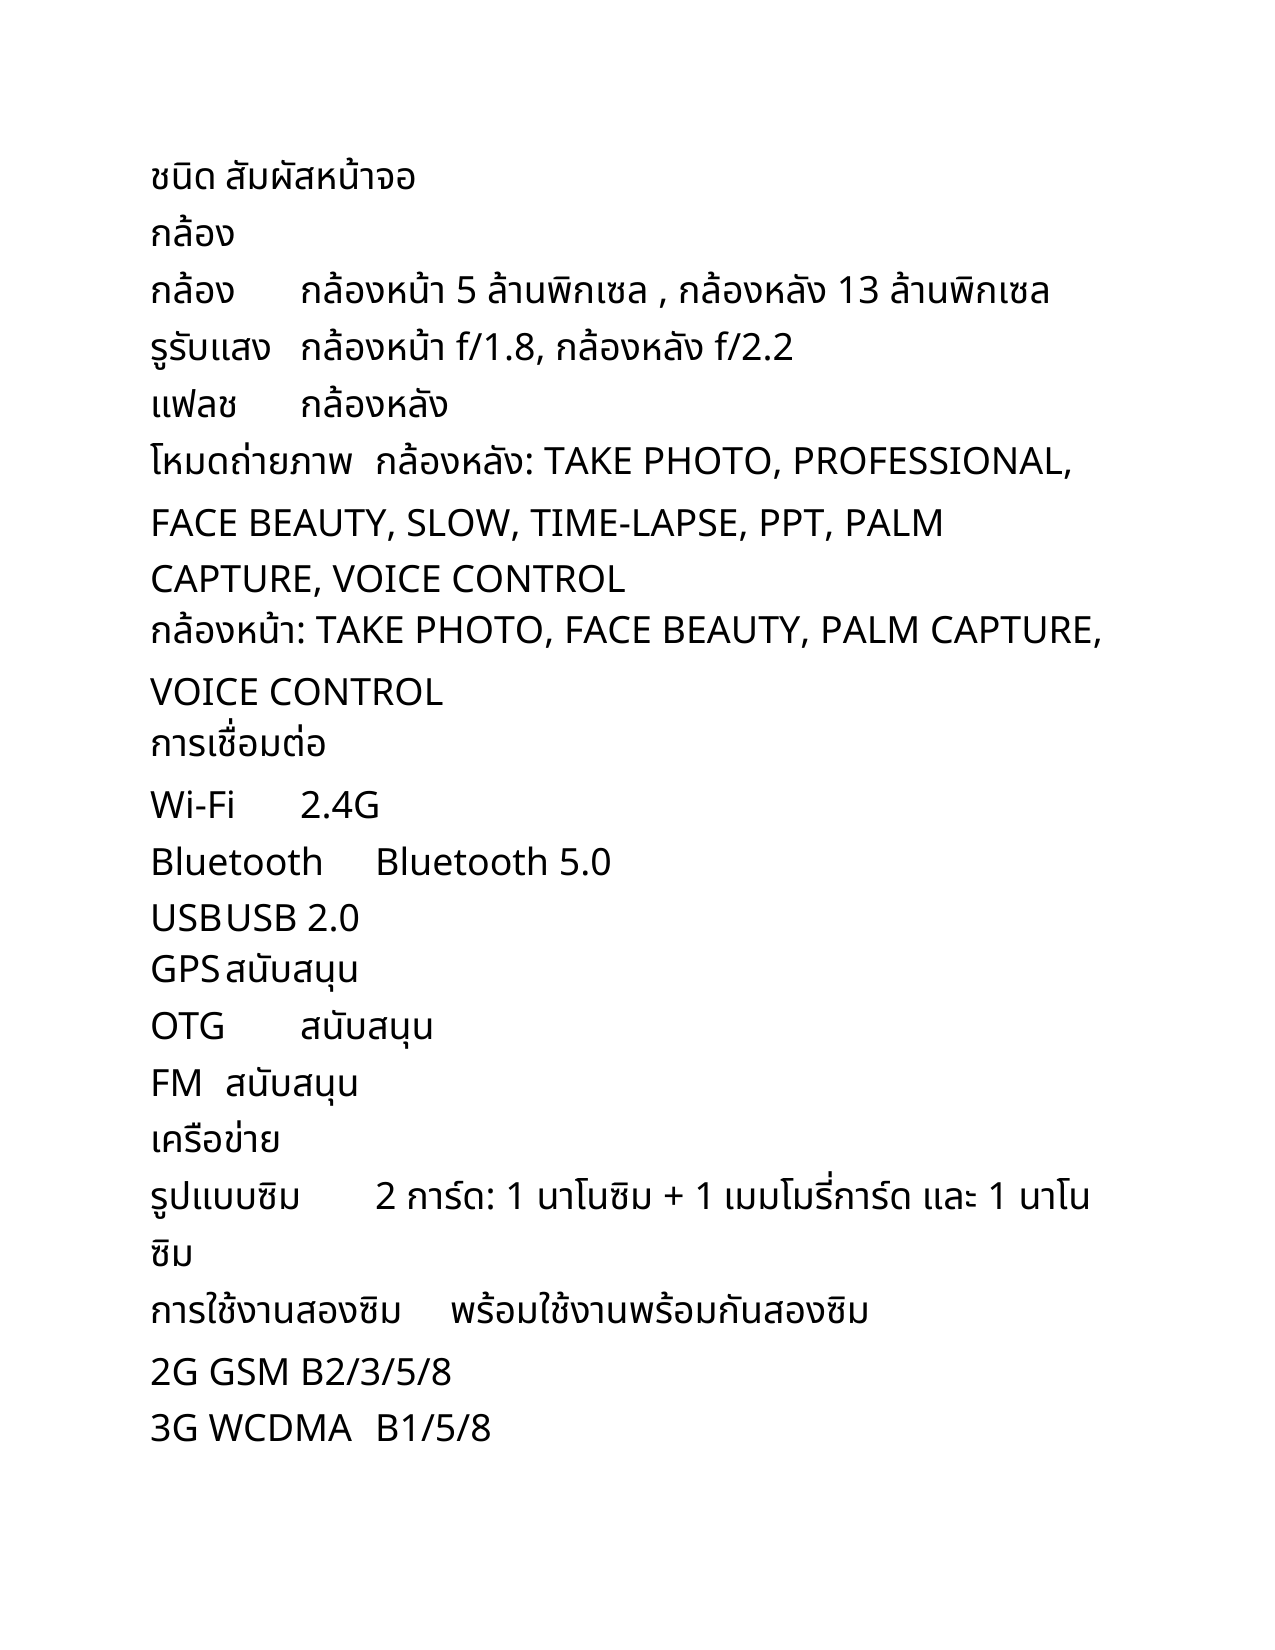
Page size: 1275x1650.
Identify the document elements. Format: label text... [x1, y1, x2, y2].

text 2G GSM B2/3/5/8 [150, 1340, 1125, 1396]
text GPS สนับสนุน [150, 942, 1125, 999]
text 3G WCDMA B1/5/8 [150, 1396, 1125, 1452]
text Wi-Fi 2.4G [150, 773, 1125, 829]
text USB USB 2.0 [150, 886, 1125, 942]
text รูรับแสง กล้องหน้า f/1.8, กล้องหลัง f/2.2 [150, 320, 1125, 377]
text การเชื่อมต่อ [150, 717, 1125, 773]
text โหมดถ่ายภาพ กล้องหลัง: TAKE PHOTO, PROFESSIONAL, FACE BEAUTY, SLOW, TIME-LAPSE, PPT, PALM CAPTURE, VOICE CONTROL กล้องหน้า: TAKE PHOTO, FACE BEAUTY, PALM CAPTURE, VOICE CONTROL [150, 434, 1125, 717]
text OTG สนับสนุน [150, 999, 1125, 1056]
text กล้อง [150, 207, 1125, 263]
text การใช้งานสองซิม พร้อมใช้งานพร้อมกันสองซิม [150, 1283, 1125, 1340]
text FM สนับสนุน [150, 1056, 1125, 1113]
text รูปแบบซิม 2 การ์ด: 1 นาโนซิม + 1เมมโมรี่การ์ด และ 1 นาโนซิม [150, 1170, 1125, 1283]
text Bluetooth Bluetooth 5.0 [150, 829, 1125, 886]
text ชนิด สัมผัสหน้าจอ [150, 150, 1125, 207]
text กล้อง กล้องหน้า 5 ล้านพิกเซล , กล้องหลัง 13 ล้านพิกเซล [150, 263, 1125, 320]
text แฟลช กล้องหลัง [150, 377, 1125, 434]
text เครือข่าย [150, 1113, 1125, 1170]
